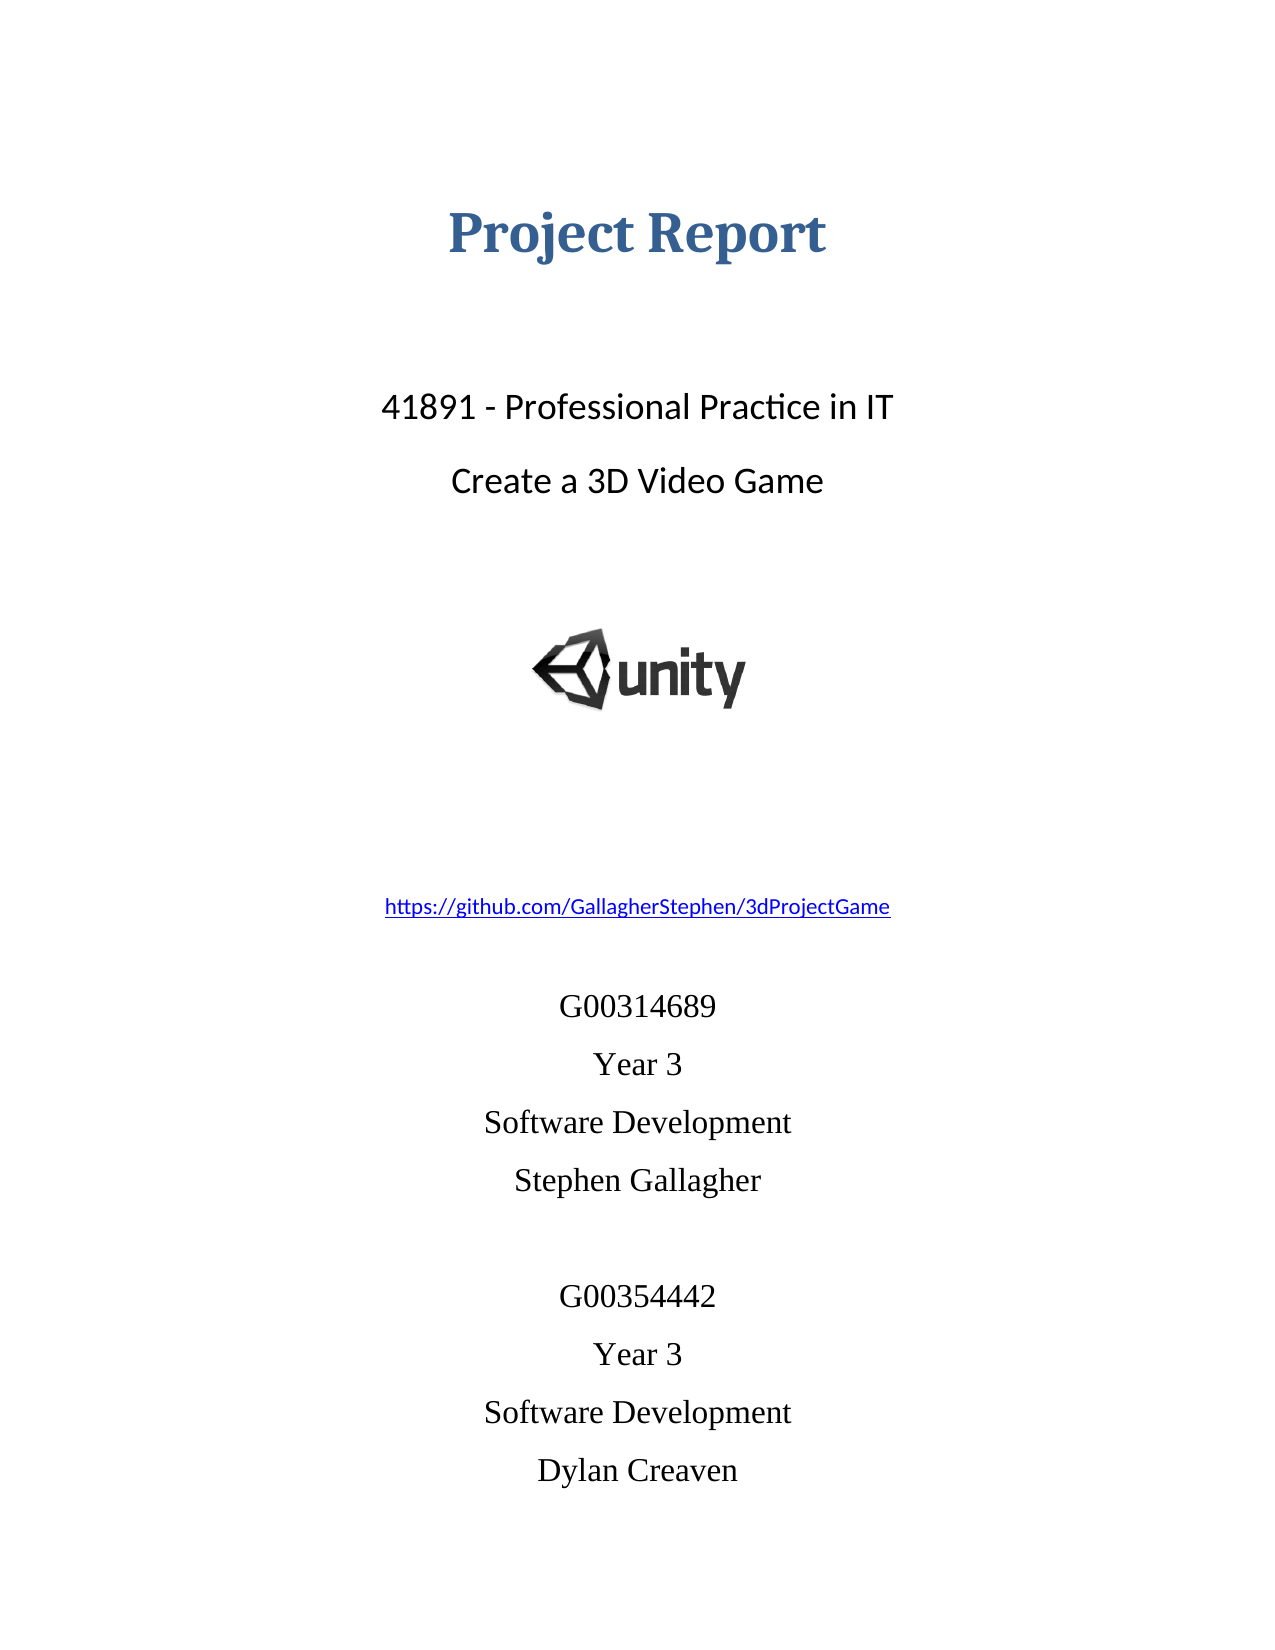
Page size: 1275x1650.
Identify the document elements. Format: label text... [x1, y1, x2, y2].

text Create a 3D Video Game [150, 457, 1125, 502]
text Year 3 [150, 1044, 1125, 1082]
text https://github.com/GallagherStephen/3dProjectGame [150, 892, 1125, 920]
text Year 3 [150, 1334, 1125, 1373]
picture [515, 577, 760, 764]
text Project Report [150, 200, 1125, 267]
text G00314689 [150, 986, 1125, 1024]
text Software Development [150, 1392, 1125, 1431]
text Software Development [150, 1102, 1125, 1141]
text Stephen Gallagher [150, 1160, 1125, 1198]
text Dylan Creaven [150, 1450, 1125, 1489]
text 41891 - Professional Practice in IT [150, 383, 1125, 429]
text G00354442 [150, 1276, 1125, 1314]
